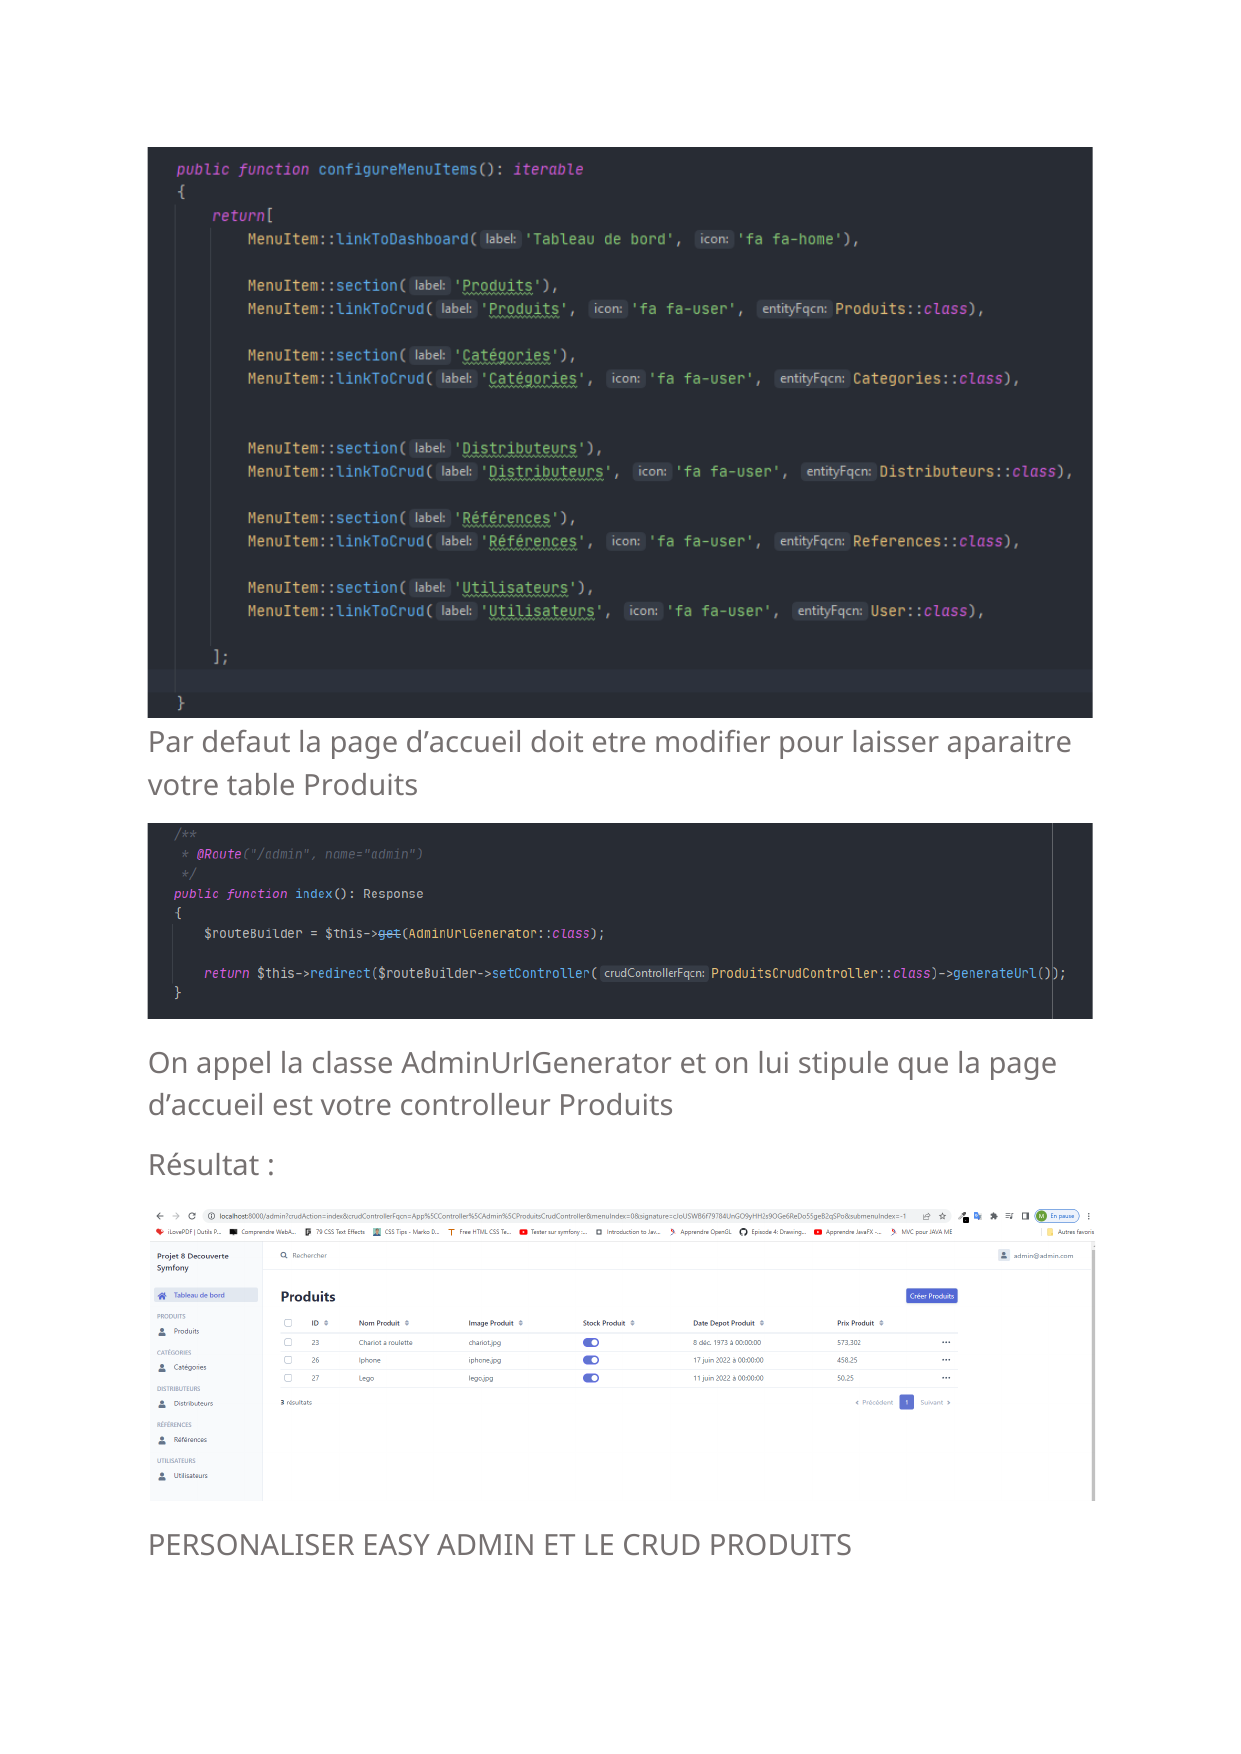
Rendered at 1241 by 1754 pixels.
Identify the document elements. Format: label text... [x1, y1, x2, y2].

picture [147, 823, 1093, 1019]
picture [150, 1209, 1096, 1501]
text Résultat : [148, 1144, 1093, 1184]
picture [147, 147, 1093, 718]
text On appel la classe AdminUrlGenerator et on lui stipule que la page d’accueil est votre controlleur Produits [148, 1019, 1093, 1124]
text Par defaut la page d’accueil doit etre modifier pour laisser aparaitre votre table Produits [148, 718, 1093, 803]
